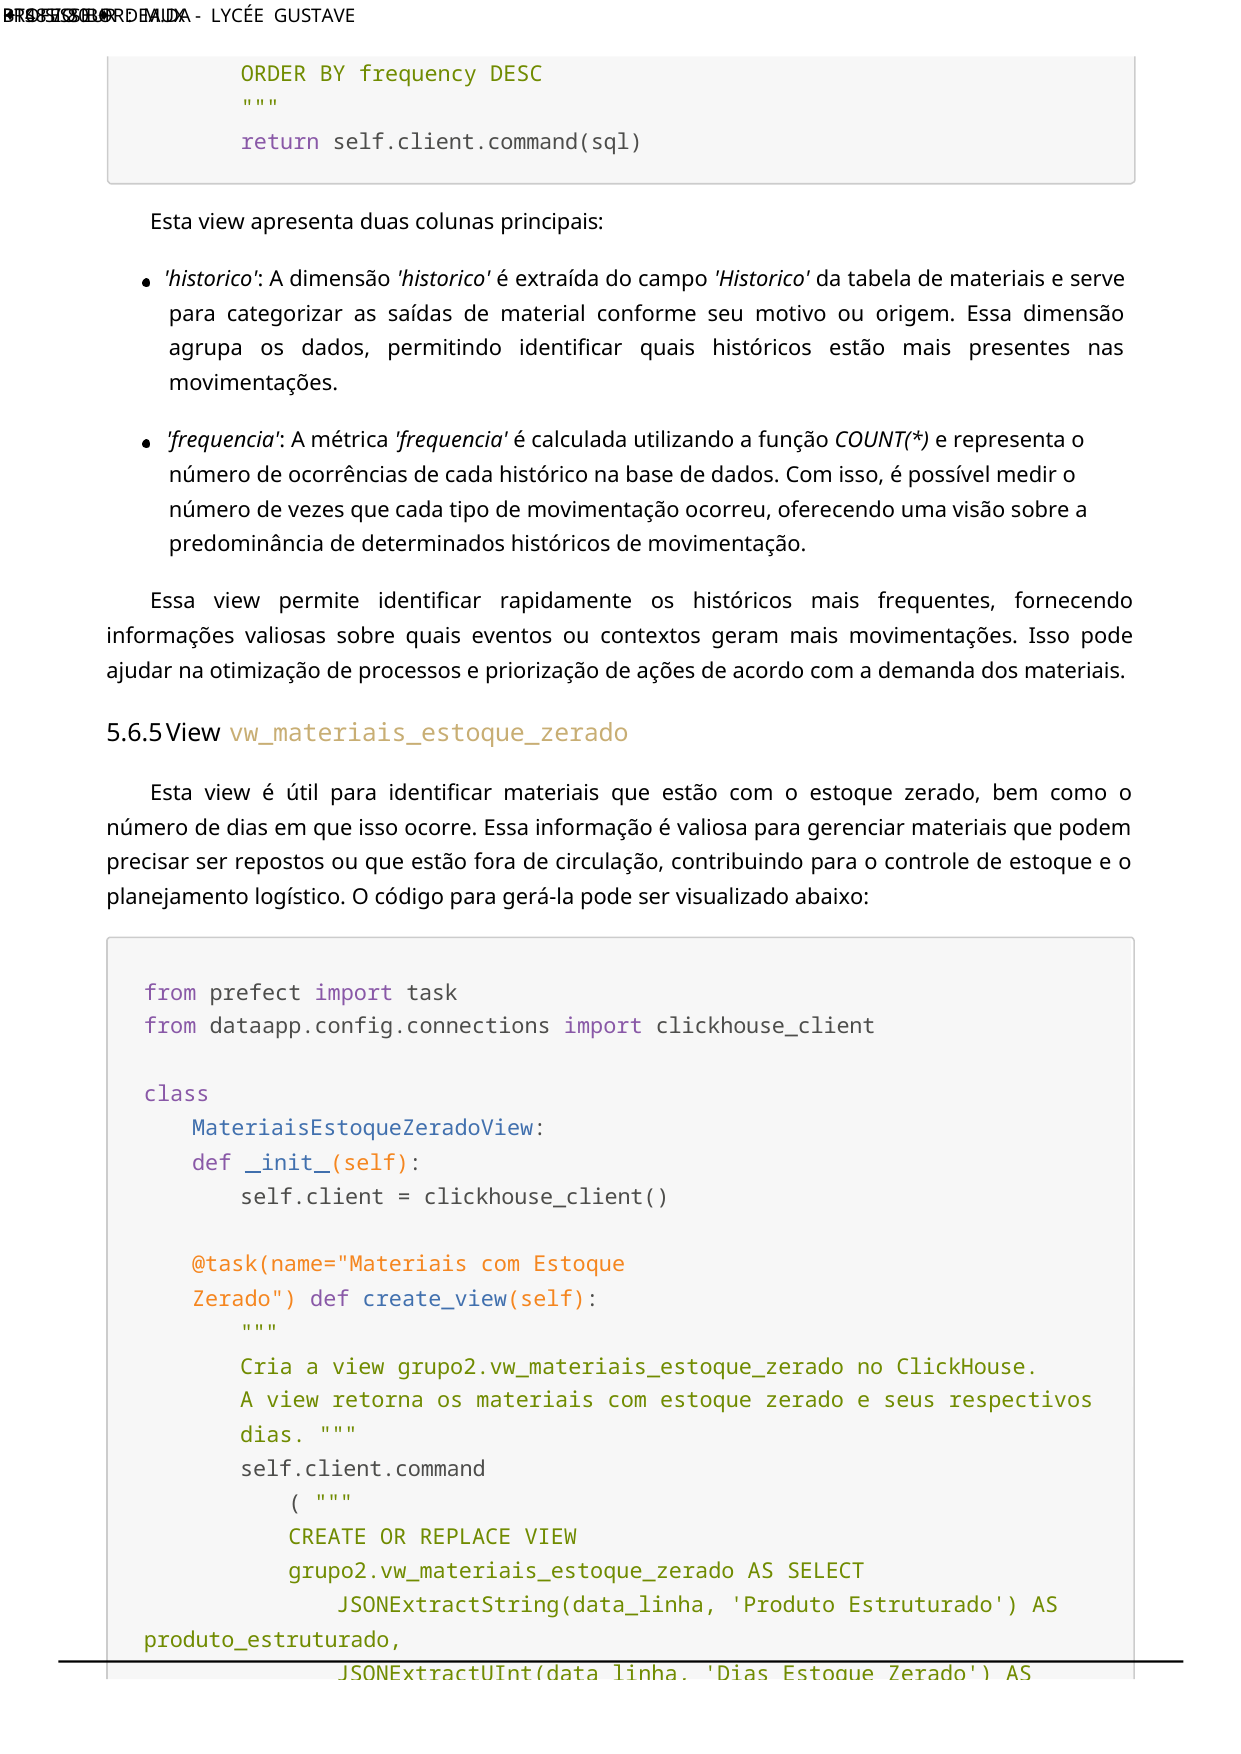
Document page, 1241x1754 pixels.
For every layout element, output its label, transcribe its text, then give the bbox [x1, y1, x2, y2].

text 'historico': A dimensão 'historico' é extraída do campo 'Historico' da tabela de materiais e serve para categorizar as saídas de material conforme seu motivo ou origem. Essa dimensão agrupa os dados, permitindo identificar quais históricos estão mais presentes nas movimentações. [142, 263, 1125, 397]
text Esta view é útil para identificar materiais que estão com o estoque zerado, bem como o número de dias em que isso ocorre. Essa informação é valiosa para gerenciar materiais que podem precisar ser repostos ou que estão fora de circulação, contribuindo para o controle de estoque e o planejamento logístico. O código para gerá-la pode ser visualizado abaixo: [106, 777, 1133, 911]
text Essa view permite identificar rapidamente os históricos mais frequentes, fornecendo informações valiosas sobre quais eventos ou contextos geram mais movimentações. Isso pode ajudar na otimização de processos e priorização de ações de acordo com a demanda dos materiais. [106, 585, 1134, 685]
subtitle View vw_materiais_estoque_zerado [106, 715, 1137, 749]
text 'frequencia': A métrica 'frequencia' é calculada utilizando a função COUNT(*) e representa o número de ocorrências de cada histórico na base de dados. Com isso, é possível medir o número de vezes que cada tipo de movimentação ocorreu, oferecendo uma visão sobre a predominância de determinados históricos de movimentação. [142, 424, 1137, 558]
picture [142, 278, 150, 287]
picture [142, 439, 150, 448]
text Esta view apresenta duas colunas principais: [150, 206, 1137, 236]
